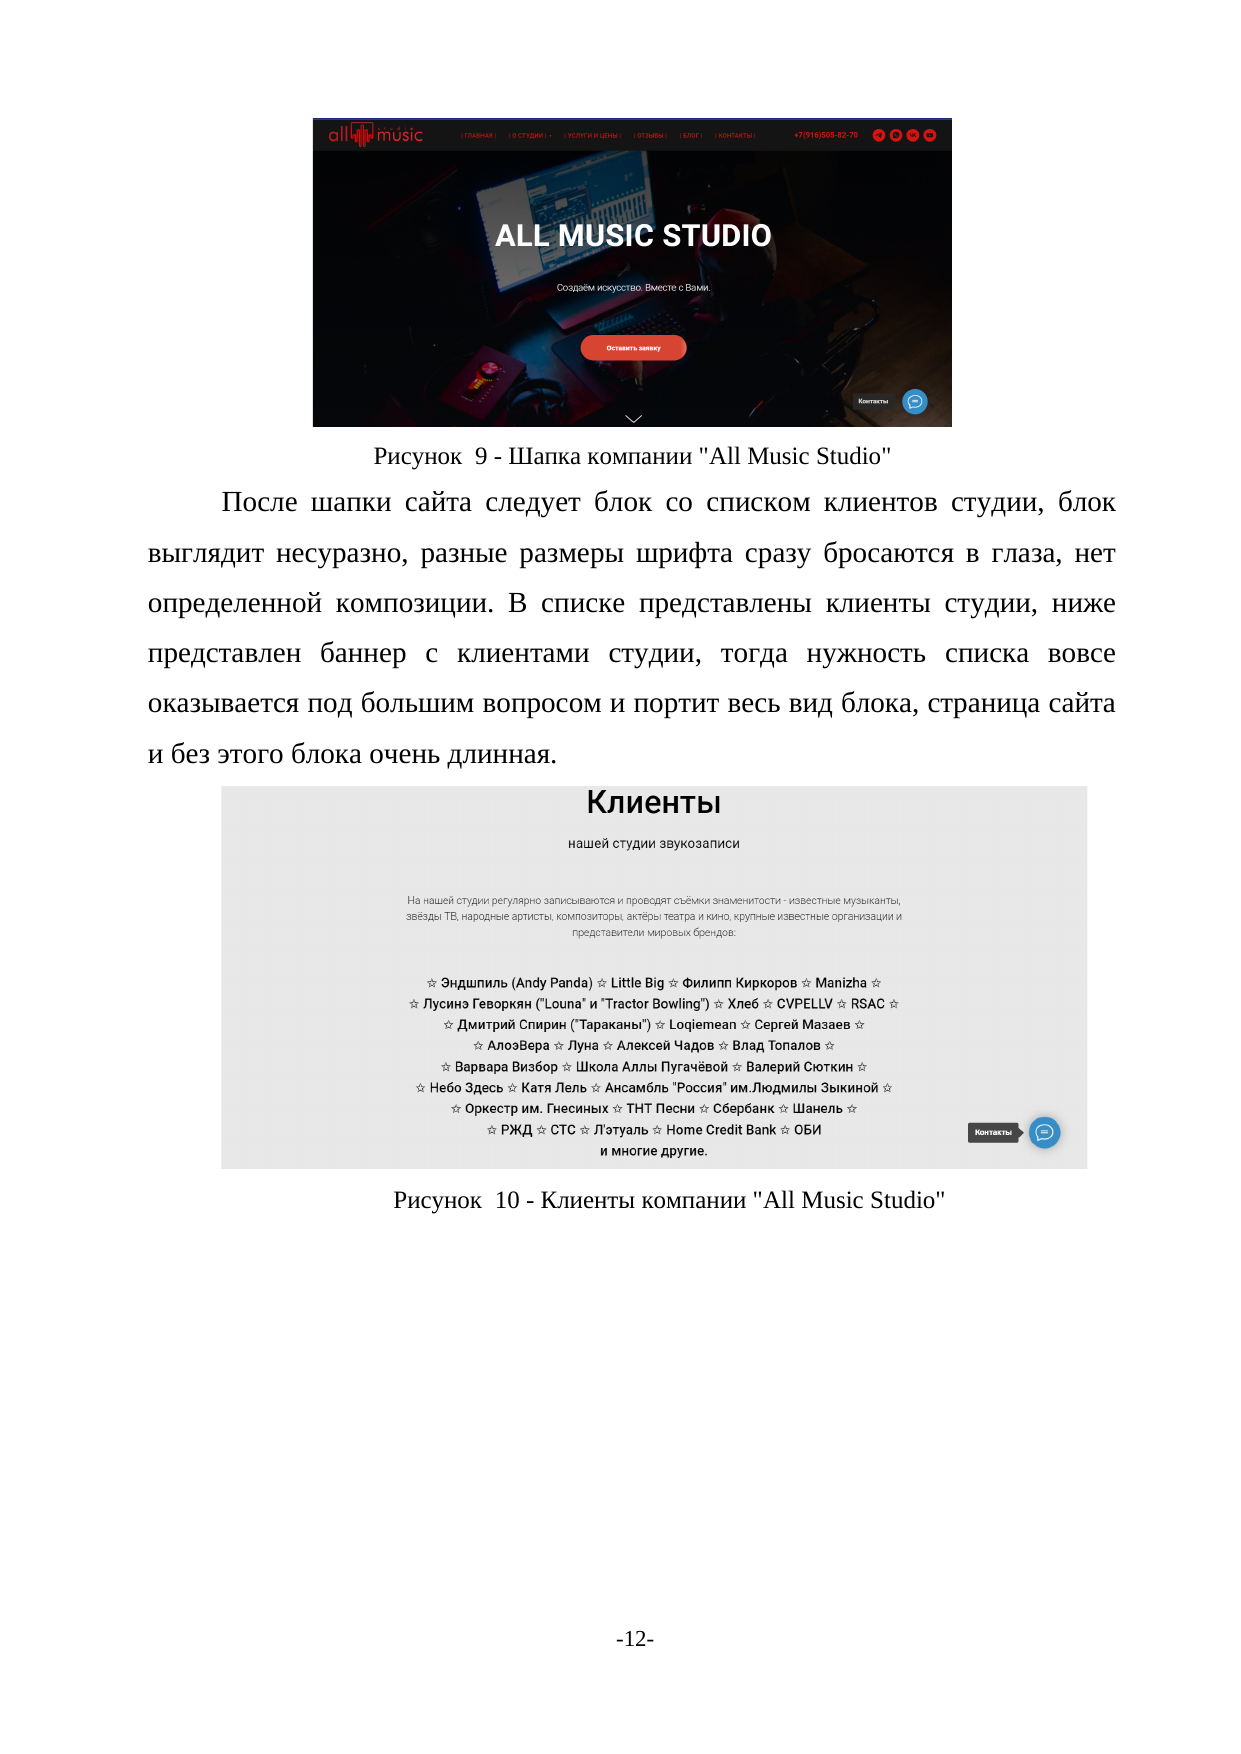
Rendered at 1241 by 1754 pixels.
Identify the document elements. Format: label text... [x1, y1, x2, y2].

picture [312, 118, 952, 427]
list После шапки сайта следует блок со списком клиентов студии, блок выглядит несуразно, разные размеры шрифта сразу бросаются в глаза, нет определенной композиции. В списке представлены клиенты студии, ниже представлен баннер с клиентами студии, тогда нужность списка вовсе оказывается под большим вопросом и портит весь вид блока, страница сайта и без этого блока очень длинная. [148, 484, 1117, 769]
list Рисунок 10 - Клиенты компании "All Music Studio" [148, 1186, 1117, 1214]
picture [221, 786, 1088, 1169]
text Рисунок 9 - Шапка компании "All Music Studio" [148, 441, 1117, 470]
